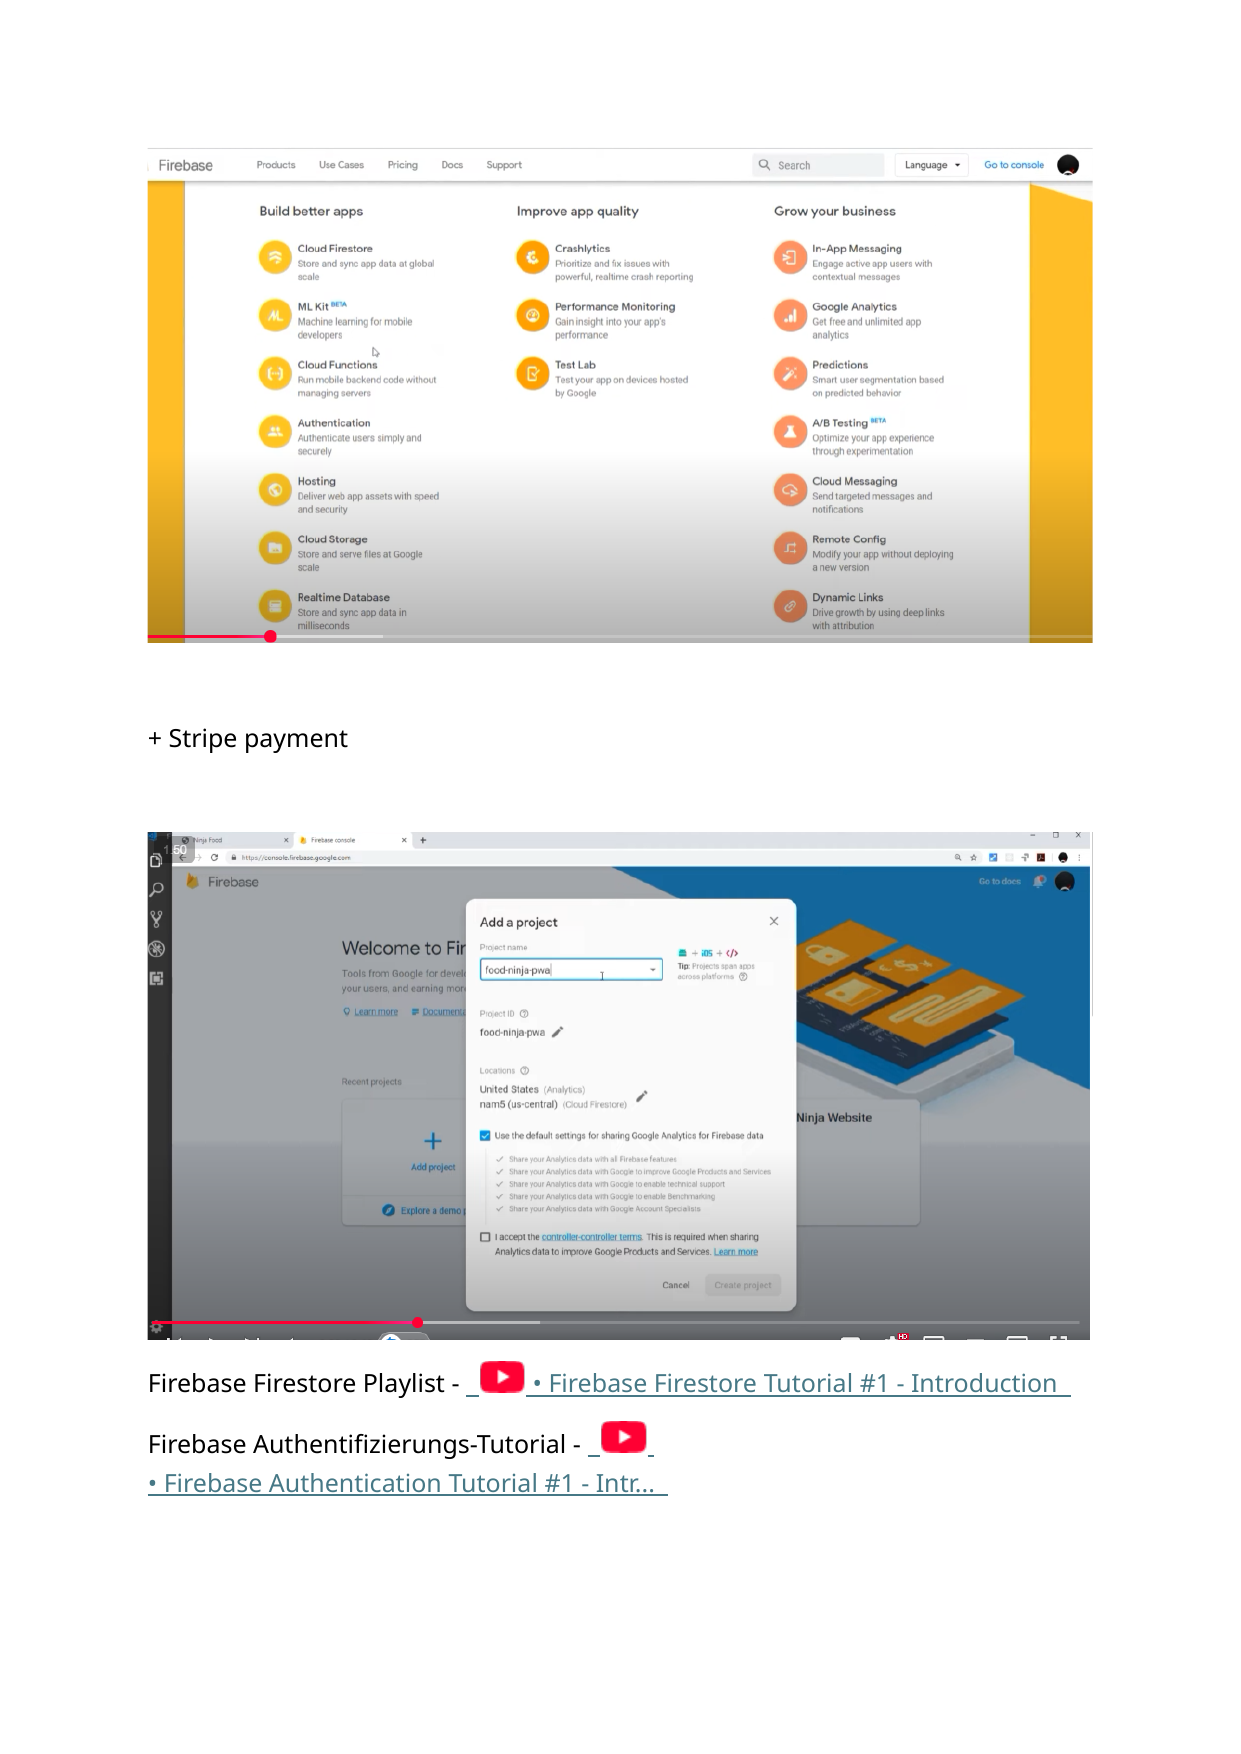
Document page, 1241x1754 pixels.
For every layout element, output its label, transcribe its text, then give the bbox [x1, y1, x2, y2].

picture [147, 147, 1093, 643]
text Firebase Firestore Playlist - • Firebase Firestore Tutorial #1 - Introduction [148, 1361, 1093, 1400]
text Firebase Authentifizierungs-Tutorial - • Firebase Authentication Tutorial #1 - Intr... [148, 1422, 1093, 1499]
picture [600, 1421, 648, 1453]
text + Stripe payment [148, 720, 1093, 754]
picture [479, 1361, 526, 1393]
picture [147, 832, 1093, 1340]
